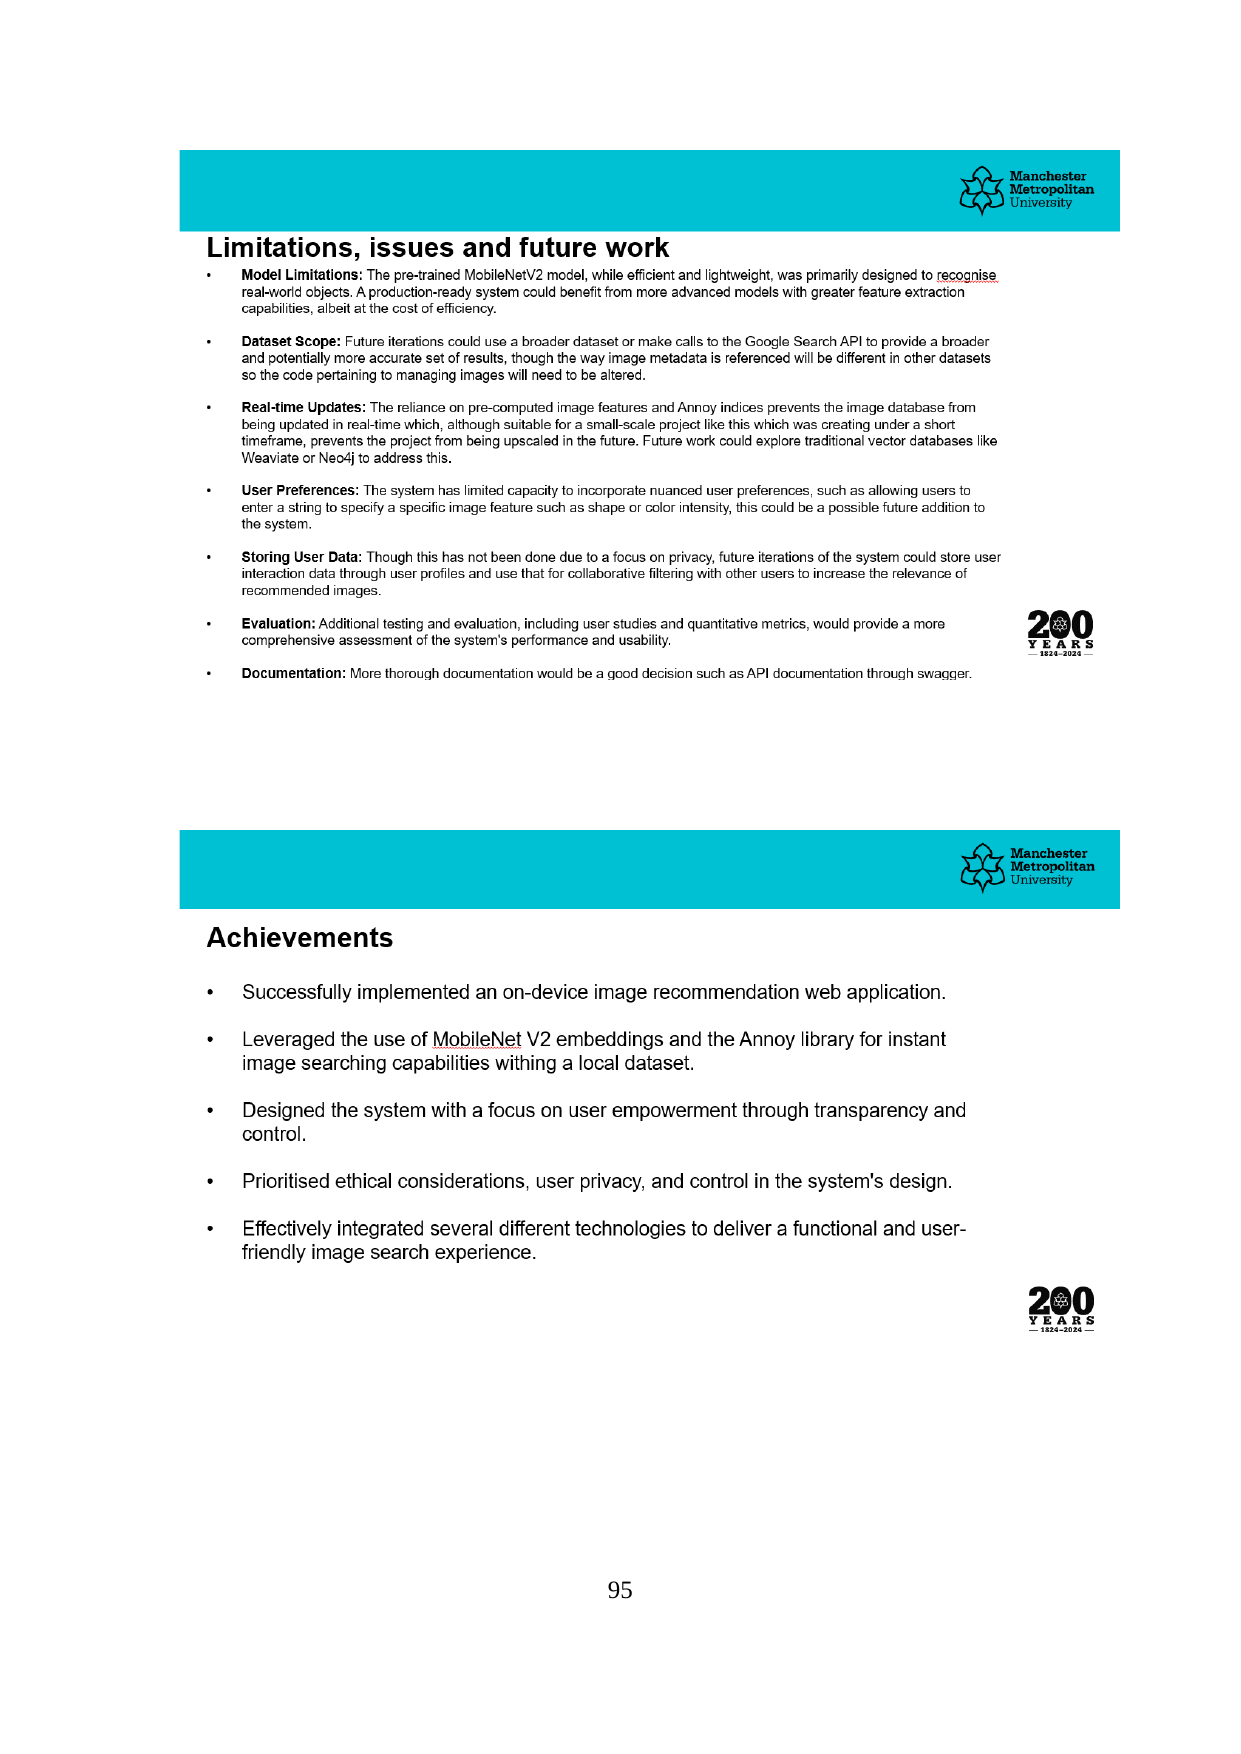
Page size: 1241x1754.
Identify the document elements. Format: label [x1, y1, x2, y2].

picture [179, 150, 1120, 680]
picture [179, 830, 1120, 1357]
